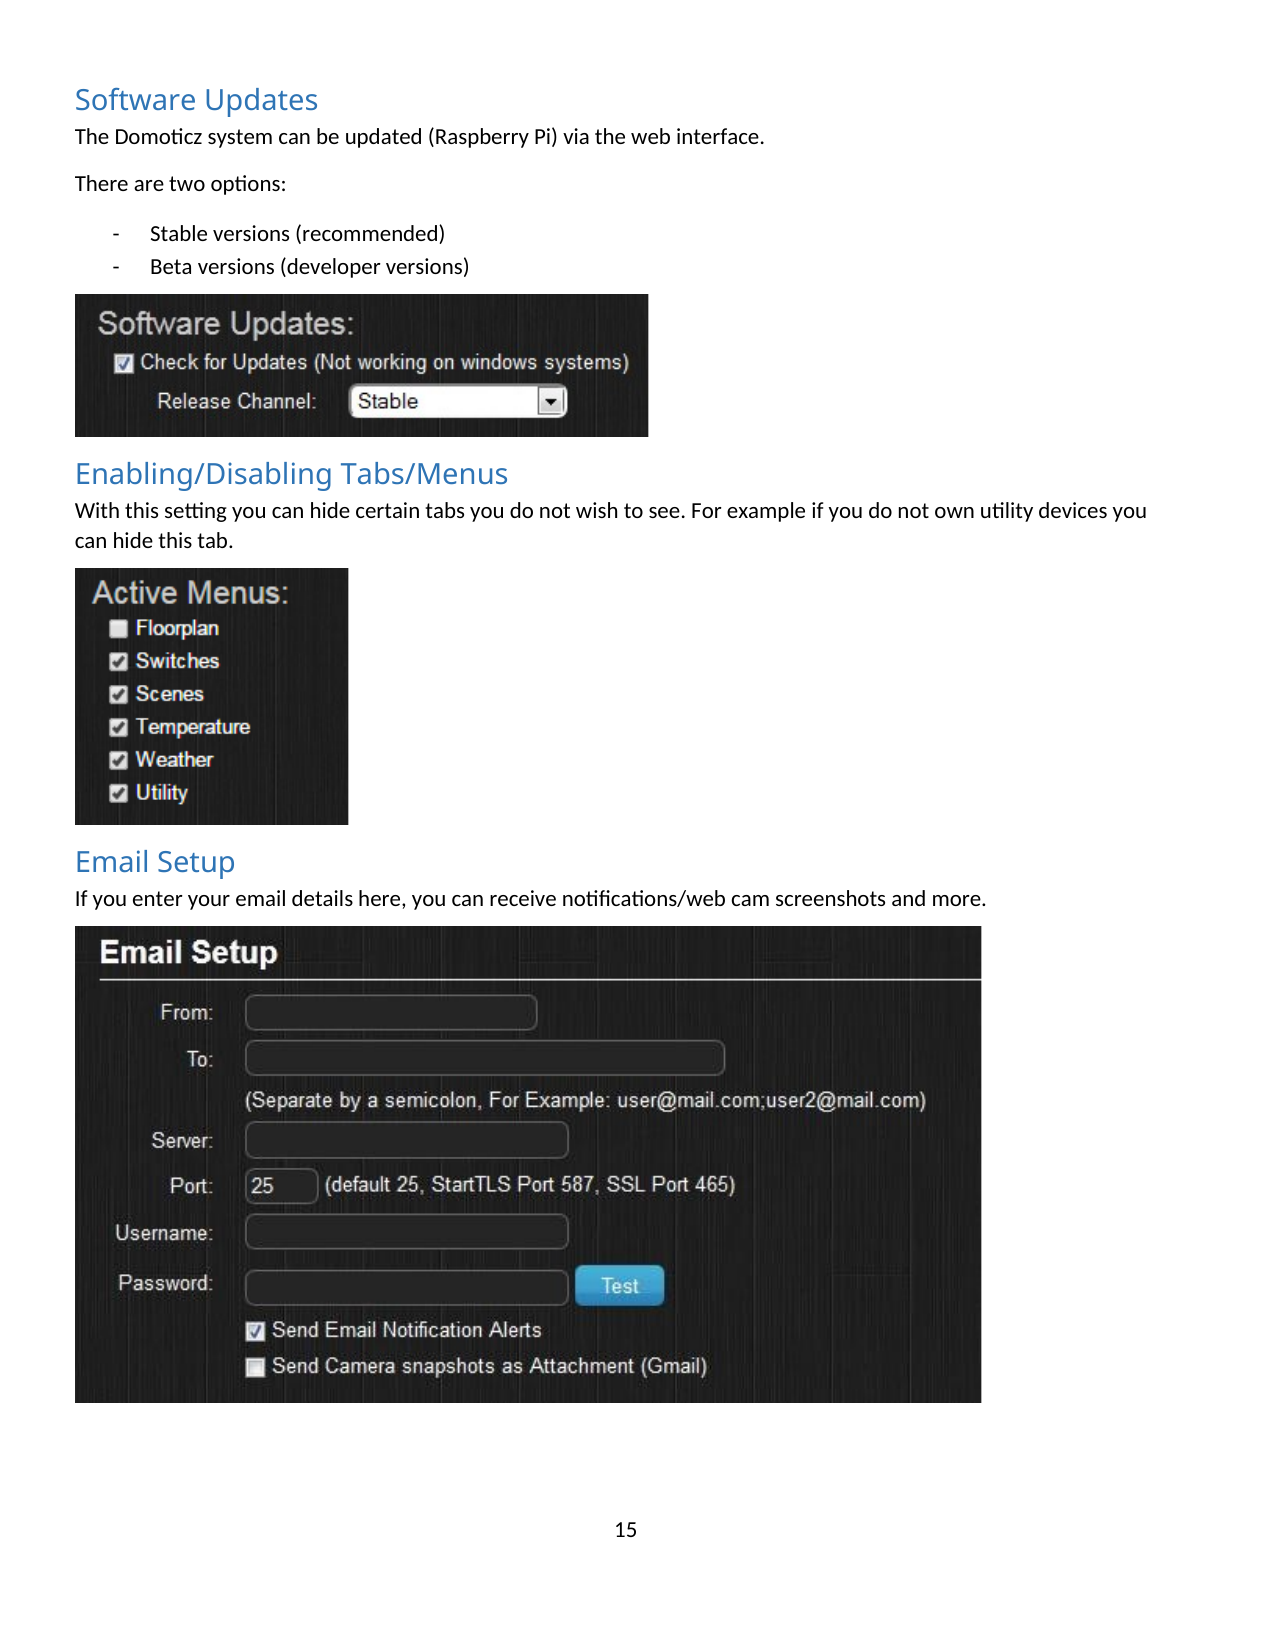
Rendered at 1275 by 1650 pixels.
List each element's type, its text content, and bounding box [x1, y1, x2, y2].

list Stable versions (recommended) [112, 219, 1177, 247]
text If you enter your email details here, you can receive notifications/web cam screenshots and more. [74, 884, 1177, 912]
picture [75, 926, 982, 1403]
picture [75, 294, 649, 437]
text There are two options: [74, 169, 1177, 197]
picture [75, 568, 349, 825]
text The Domoticz system can be updated (Raspberry Pi) via the web interface. [74, 122, 1177, 150]
text With this setting you can hide certain tabs you do not wish to see. For example if you do not own utility devices you can hide this tab. [74, 496, 1177, 554]
subtitle Enabling/Disabling Tabs/Menus [74, 453, 1200, 493]
subtitle Software Updates [74, 79, 1200, 119]
subtitle Email Setup [74, 841, 1200, 881]
list Beta versions (developer versions) [112, 252, 1177, 280]
